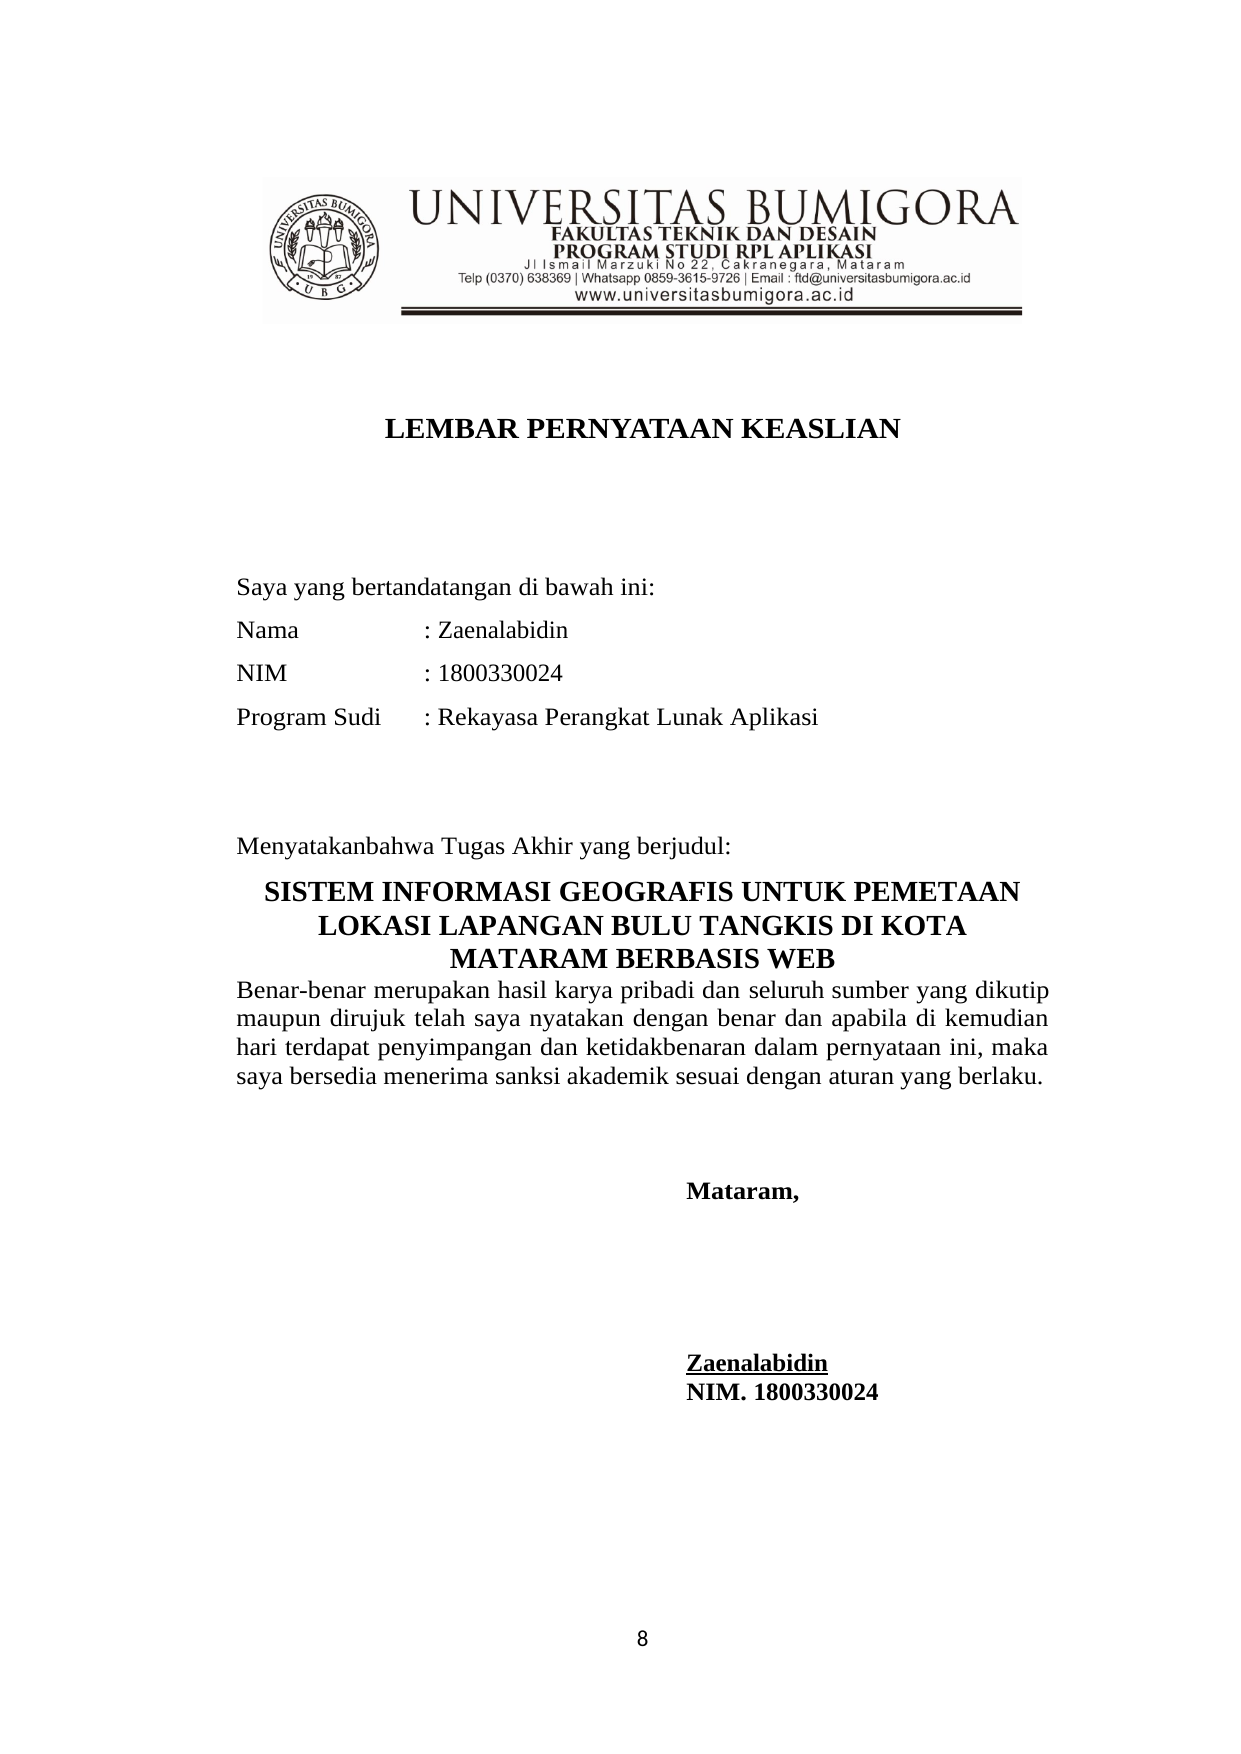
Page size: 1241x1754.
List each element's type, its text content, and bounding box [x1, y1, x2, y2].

picture [262, 177, 1023, 324]
text NIM. 1800330024 [611, 1377, 1048, 1406]
text NIM : 1800330024 [236, 658, 1049, 687]
text Benar-benar merupakan hasil karya pribadi dan seluruh sumber yang dikutip maupun dirujuk telah saya nyatakan dengan benar dan apabila di kemudian hari terdapat penyimpangan dan ketidakbenaran dalam pernyataan ini, maka saya bersedia menerima sanksi akademik sesuai dengan aturan yang berlaku. [236, 975, 1049, 1090]
text Nama : Zaenalabidin [236, 615, 1049, 644]
text Mataram, [611, 1176, 1048, 1205]
text Program Sudi : Rekayasa Perangkat Lunak Aplikasi [236, 702, 1049, 730]
text Saya yang bertandatangan di bawah ini: [236, 572, 1049, 601]
text Zaenalabidin [611, 1348, 1048, 1377]
subtitle LEMBAR PERNYATAAN KEASLIAN [236, 411, 1049, 445]
text SISTEM INFORMASI GEOGRAFIS UNTUK PEMETAAN LOKASI LAPANGAN BULU TANGKIS DI KOTA MATARAM BERBASIS WEB [236, 874, 1048, 975]
text Menyatakanbahwa Tugas Akhir yang berjudul: [236, 831, 1049, 860]
